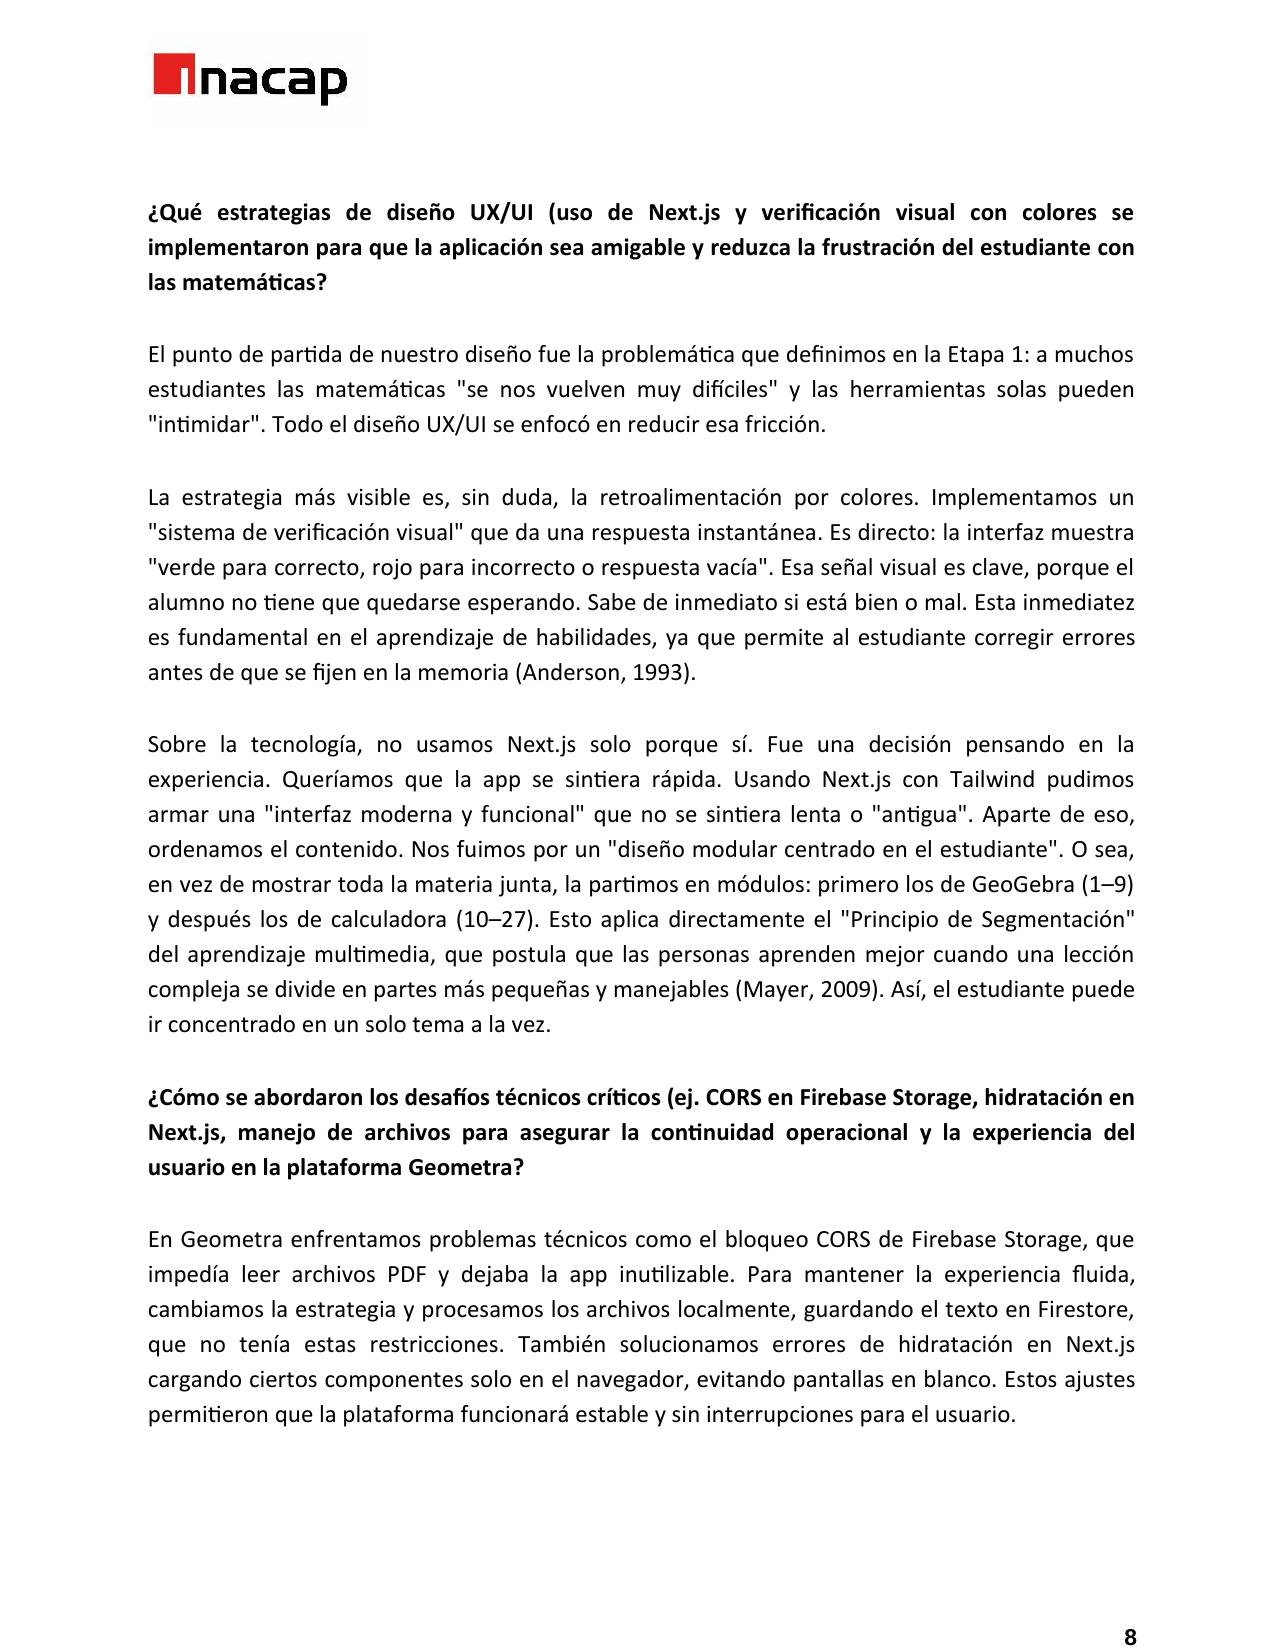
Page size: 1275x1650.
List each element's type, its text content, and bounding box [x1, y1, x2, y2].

text La estrategia más visible es, sin duda, la retroalimentación por colores. Implementamos un "sistema de verificación visual" que da una respuesta instantánea. Es directo: la interfaz muestra "verde para correcto, rojo para incorrecto o respuesta vacía". Esa señal visual es clave, porque el alumno no tiene que quedarse esperando. Sabe de inmediato si está bien o mal. Esta inmediatez es fundamental en el aprendizaje de habilidades, ya que permite al estudiante corregir errores antes de que se fijen en la memoria (Anderson, 1993). [148, 481, 1137, 686]
text En Geometra enfrentamos problemas técnicos como el bloqueo CORS de Firebase Storage, que impedía leer archivos PDF y dejaba la app inutilizable. Para mantener la experiencia fluida, cambiamos la estrategia y procesamos los archivos localmente, guardando el texto en Firestore, que no tenía estas restricciones. También solucionamos errores de hidratación en Next.js cargando ciertos componentes solo en el navegador, evitando pantallas en blanco. Estos ajustes permitieron que la plataforma funcionará estable y sin interrupciones para el usuario. [148, 1223, 1137, 1429]
text Sobre la tecnología, no usamos Next.js solo porque sí. Fue una decisión pensando en la experiencia. Queríamos que la app se sintiera rápida. Usando Next.js con Tailwind pudimos armar una "interfaz moderna y funcional" que no se sintiera lenta o "antigua". Aparte de eso, ordenamos el contenido. Nos fuimos por un "diseño modular centrado en el estudiante". O sea, en vez de mostrar toda la materia junta, la partimos en módulos: primero los de GeoGebra (1–9) y después los de calculadora (10–27). Esto aplica directamente el "Principio de Segmentación" del aprendizaje multimedia, que postula que las personas aprenden mejor cuando una lección compleja se divide en partes más pequeñas y manejables (Mayer, 2009). Así, el estudiante puede ir concentrado en un solo tema a la vez. [148, 728, 1137, 1039]
text El punto de partida de nuestro diseño fue la problemática que definimos en la Etapa 1: a muchos estudiantes las matemáticas "se nos vuelven muy difíciles" y las herramientas solas pueden "intimidar". Todo el diseño UX/UI se enfocó en reducir esa fricción. [148, 338, 1137, 439]
subtitle ¿Cómo se abordaron los desafíos técnicos críticos (ej. CORS en Firebase Storage, hidratación en Next.js, manejo de archivos para asegurar la continuidad operacional y la experiencia del usuario en la plataforma Geometra? [148, 1081, 1137, 1181]
picture [147, 28, 370, 130]
subtitle ¿Qué estrategias de diseño UX/UI (uso de Next.js y verificación visual con colores se implementaron para que la aplicación sea amigable y reduzca la frustración del estudiante con las matemáticas? [148, 196, 1137, 296]
